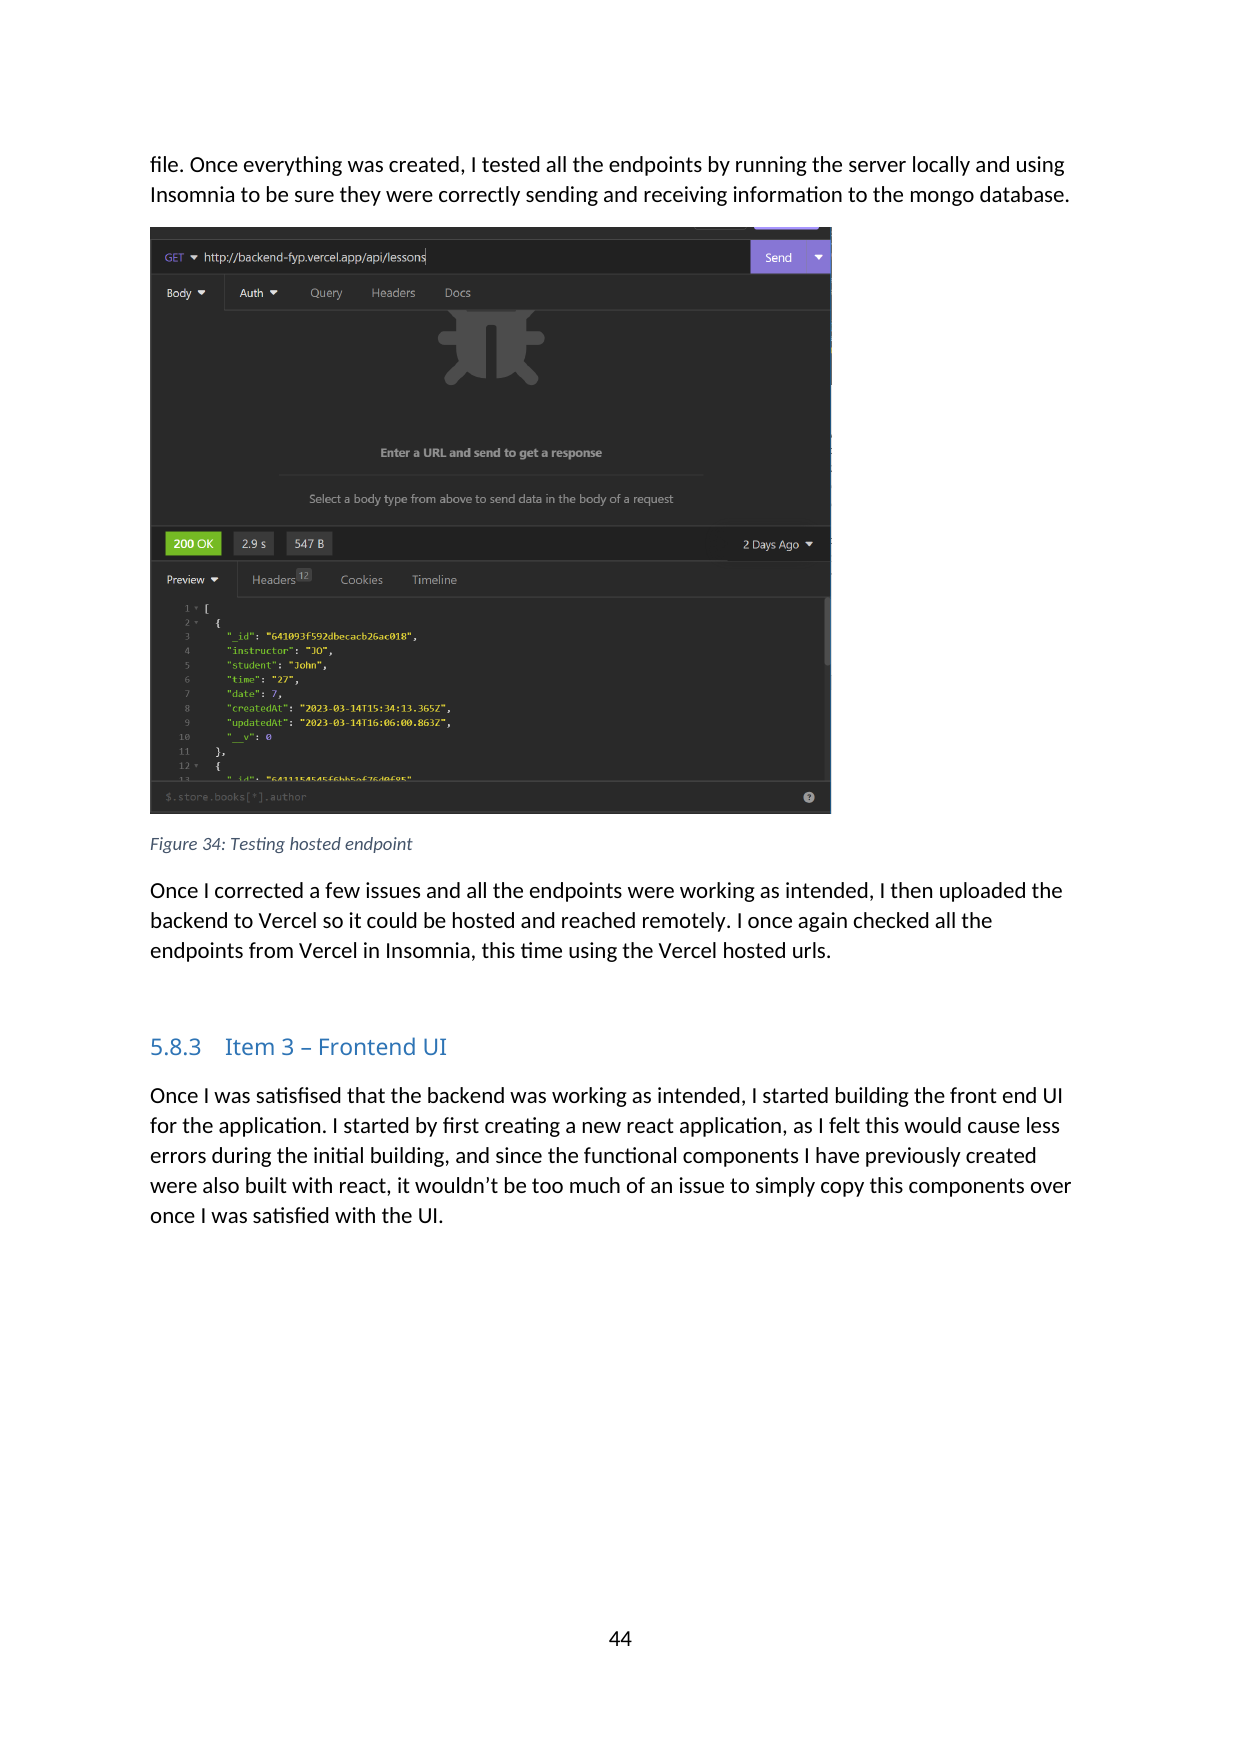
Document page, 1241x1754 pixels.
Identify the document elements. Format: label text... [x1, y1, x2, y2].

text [150, 150, 1090, 208]
text Once I was satisfised that the backend was working as intended, I started building the front end UI for the application. I started by first creating a new react application, as I felt this would cause less errors during the initial building, and since the functional components I have previously created were also built with react, it wouldn’t be too much of an issue to simply copy this components over once I was satisfied with the UI. [150, 1081, 1090, 1230]
picture [150, 227, 832, 814]
text Once I corrected a few issues and all the endpoints were working as intended, I then uploaded the backend to Vercel so it could be hosted and reached remotely. I once again checked all the endpoints from Vercel in Insomnia, this time using the Vercel hosted urls. [150, 876, 1090, 965]
subtitle Item 3 – Frontend UI [150, 1030, 1090, 1062]
